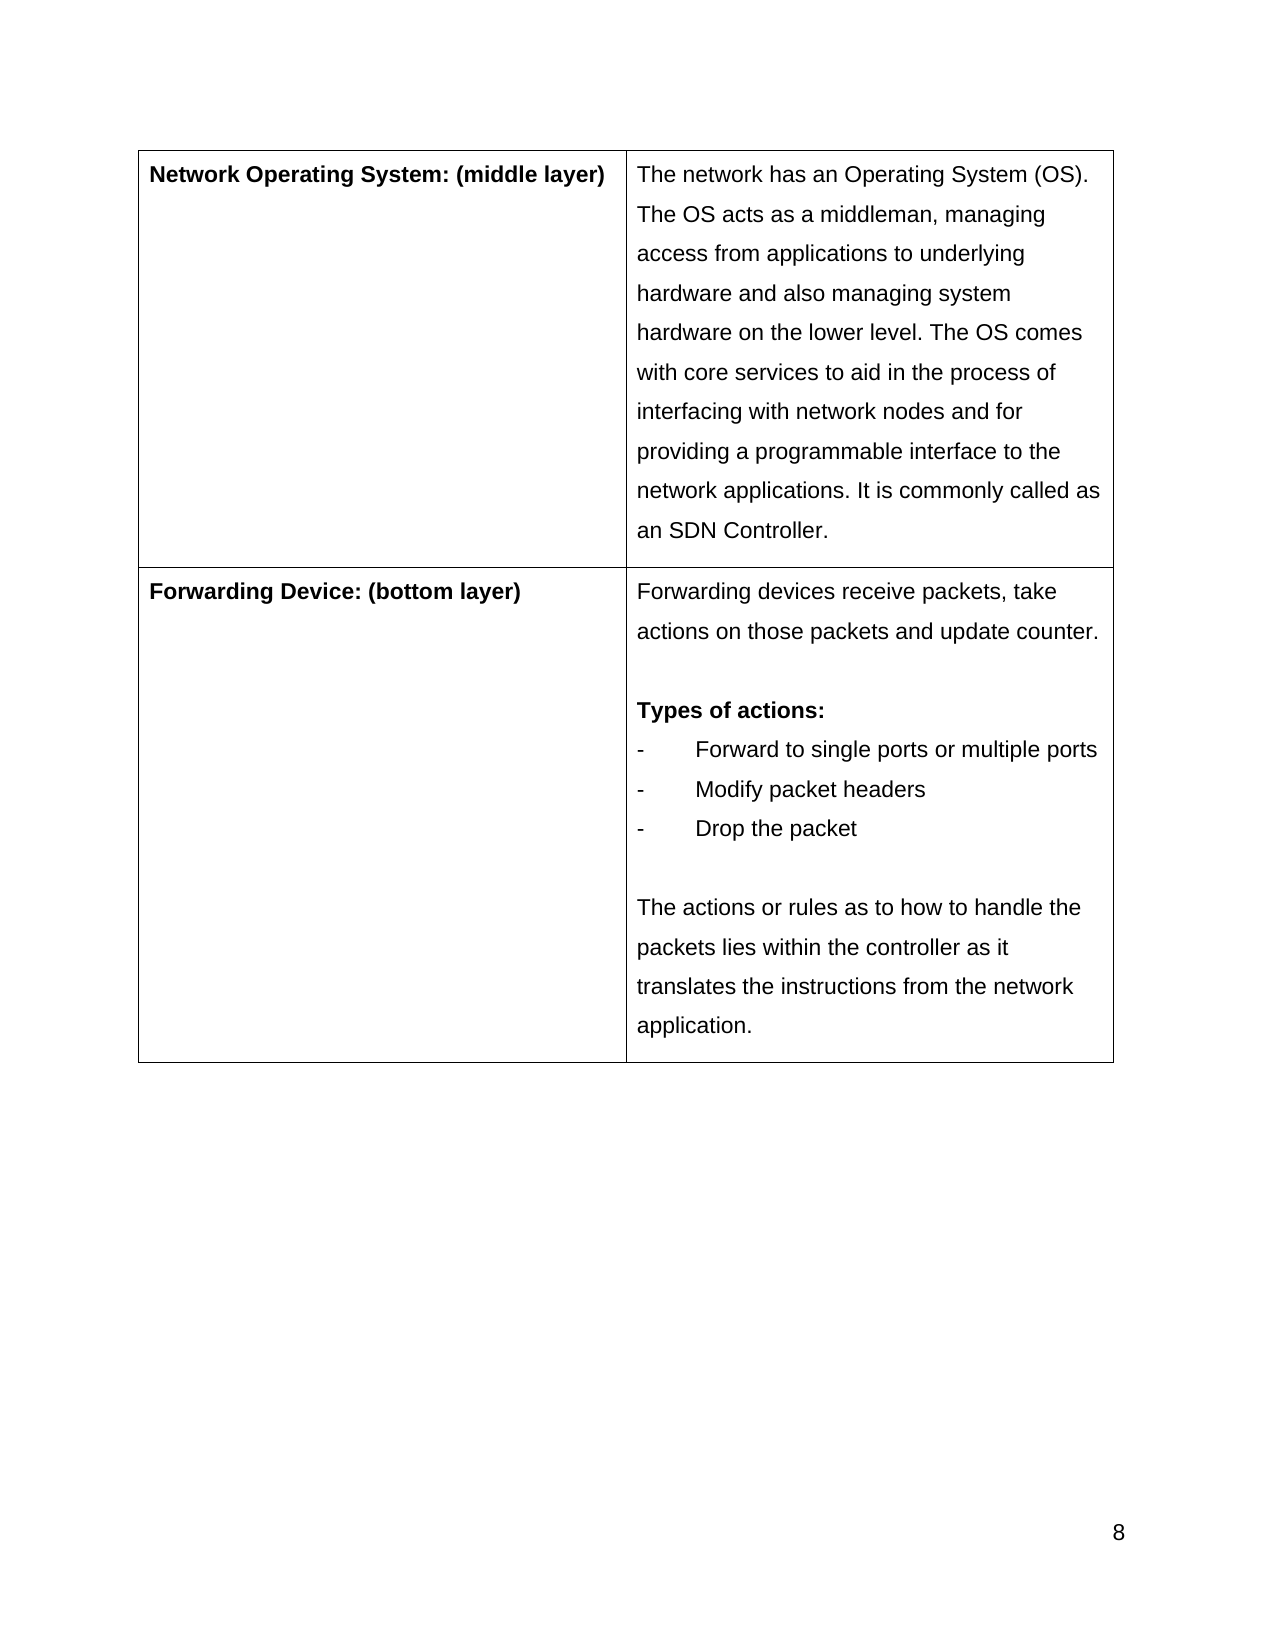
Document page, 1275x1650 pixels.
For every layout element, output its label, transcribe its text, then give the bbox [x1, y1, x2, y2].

table_header The network has an Operating System (OS). The OS acts as a middleman, managing access from applications to underlying hardware and also managing system hardware on the lower level. The OS comes with core services to aid in the process of interfacing with network nodes and for providing a programmable interface to the network applications. It is commonly called as an SDN Controller. [627, 151, 1113, 567]
table_header Network Operating System: (middle layer) [139, 151, 626, 567]
table_cell Forwarding devices receive packets, take actions on those packets and update counter. Types of actions: - Forward to single ports or multiple ports - Modify packet headers - Drop the packet The actions or rules as to how to handle the packets lies within the controller as it translates the instructions from the network application. [627, 568, 1113, 1062]
table_cell Forwarding Device: (bottom layer) [139, 568, 626, 1062]
